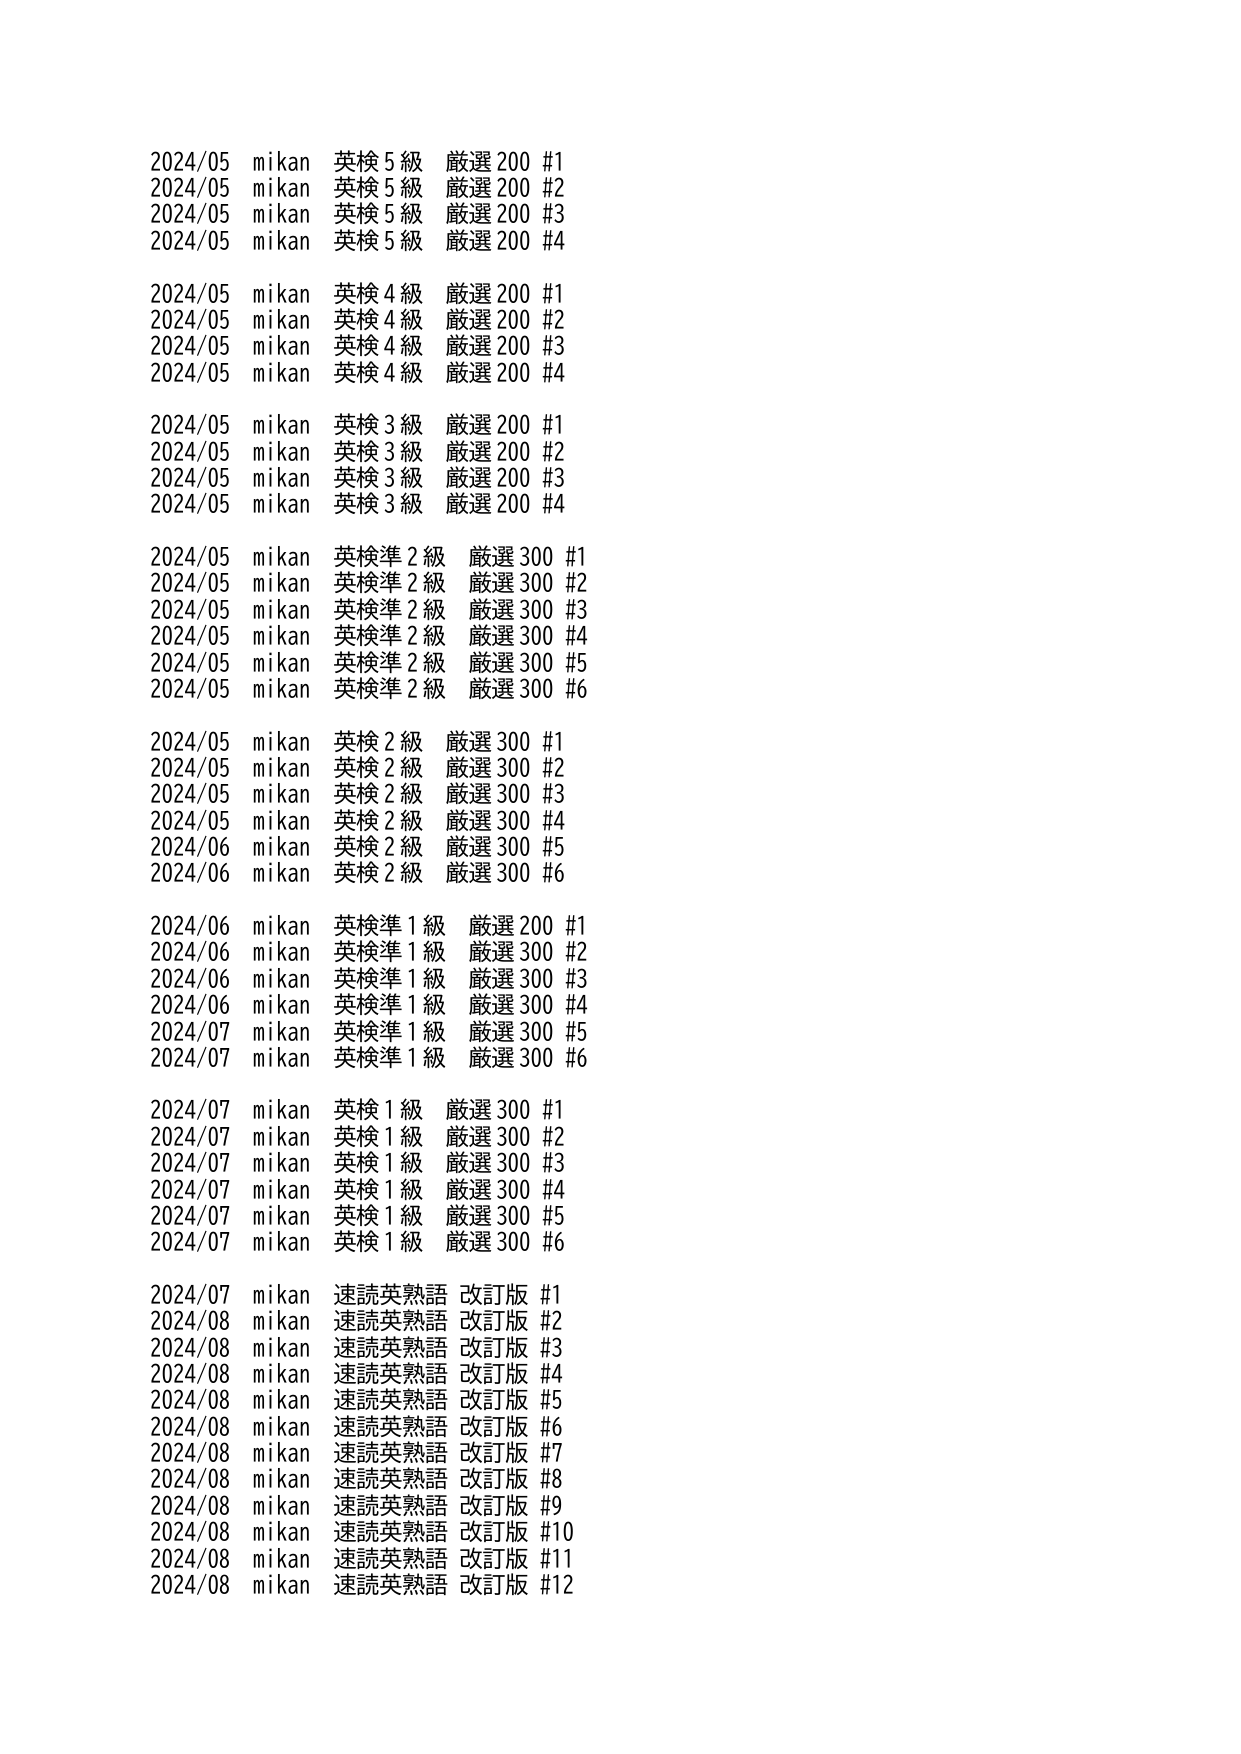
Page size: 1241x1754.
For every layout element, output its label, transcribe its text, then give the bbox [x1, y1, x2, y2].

text 2024/08 mikan 速読英熟語 改訂版 #6 [150, 1415, 1090, 1438]
text 2024/06 mikan 英検2級 厳選300 #5 [150, 835, 1090, 858]
text 2024/07 mikan 英検1級 厳選300 #6 [150, 1231, 1090, 1253]
text 2024/05 mikan 英検2級 厳選300 #1 [150, 730, 1090, 753]
text 2024/08 mikan 速読英熟語 改訂版 #2 [150, 1309, 1090, 1332]
text 2024/07 mikan 英検準1級 厳選300 #5 [150, 1020, 1090, 1043]
text 2024/05 mikan 英検準2級 厳選300 #4 [150, 624, 1090, 647]
text 2024/06 mikan 英検2級 厳選300 #6 [150, 862, 1090, 884]
text 2024/08 mikan 速読英熟語 改訂版 #12 [150, 1573, 1090, 1596]
text 2024/05 mikan 英検4級 厳選200 #2 [150, 308, 1090, 331]
text 2024/07 mikan 英検準1級 厳選300 #6 [150, 1046, 1090, 1069]
text 2024/05 mikan 英検4級 厳選200 #3 [150, 334, 1090, 357]
text 2024/05 mikan 英検5級 厳選200 #3 [150, 203, 1090, 226]
text 2024/05 mikan 英検準2級 厳選300 #3 [150, 598, 1090, 621]
text 2024/08 mikan 速読英熟語 改訂版 #4 [150, 1362, 1090, 1385]
text 2024/08 mikan 速読英熟語 改訂版 #11 [150, 1547, 1090, 1570]
text 2024/05 mikan 英検準2級 厳選300 #2 [150, 572, 1090, 594]
text 2024/08 mikan 速読英熟語 改訂版 #7 [150, 1441, 1090, 1464]
text 2024/08 mikan 速読英熟語 改訂版 #10 [150, 1520, 1090, 1543]
text 2024/08 mikan 速読英熟語 改訂版 #3 [150, 1336, 1090, 1359]
text 2024/06 mikan 英検準1級 厳選200 #1 [150, 914, 1090, 937]
text 2024/05 mikan 英検3級 厳選200 #2 [150, 440, 1090, 463]
text 2024/05 mikan 英検2級 厳選300 #3 [150, 782, 1090, 805]
text 2024/05 mikan 英検5級 厳選200 #4 [150, 229, 1090, 252]
text 2024/05 mikan 英検5級 厳選200 #1 [150, 150, 1090, 173]
text 2024/08 mikan 速読英熟語 改訂版 #5 [150, 1389, 1090, 1412]
text 2024/05 mikan 英検3級 厳選200 #3 [150, 466, 1090, 489]
text 2024/06 mikan 英検準1級 厳選300 #2 [150, 941, 1090, 963]
text 2024/07 mikan 英検1級 厳選300 #1 [150, 1099, 1090, 1122]
text 2024/05 mikan 英検準2級 厳選300 #5 [150, 651, 1090, 674]
text 2024/05 mikan 英検準2級 厳選300 #6 [150, 677, 1090, 700]
text 2024/07 mikan 英検1級 厳選300 #2 [150, 1125, 1090, 1148]
text 2024/06 mikan 英検準1級 厳選300 #4 [150, 993, 1090, 1016]
text 2024/07 mikan 英検1級 厳選300 #3 [150, 1151, 1090, 1174]
text 2024/07 mikan 英検1級 厳選300 #5 [150, 1204, 1090, 1227]
text 2024/05 mikan 英検3級 厳選200 #4 [150, 493, 1090, 516]
text 2024/05 mikan 英検2級 厳選300 #4 [150, 809, 1090, 832]
text 2024/05 mikan 英検2級 厳選300 #2 [150, 756, 1090, 779]
text 2024/05 mikan 英検4級 厳選200 #4 [150, 361, 1090, 384]
text 2024/05 mikan 英検5級 厳選200 #2 [150, 176, 1090, 199]
text 2024/08 mikan 速読英熟語 改訂版 #9 [150, 1494, 1090, 1517]
text 2024/07 mikan 英検1級 厳選300 #4 [150, 1178, 1090, 1201]
text 2024/08 mikan 速読英熟語 改訂版 #8 [150, 1468, 1090, 1491]
text 2024/05 mikan 英検準2級 厳選300 #1 [150, 545, 1090, 568]
text 2024/05 mikan 英検4級 厳選200 #1 [150, 282, 1090, 305]
text 2024/05 mikan 英検3級 厳選200 #1 [150, 413, 1090, 436]
text 2024/06 mikan 英検準1級 厳選300 #3 [150, 967, 1090, 990]
text 2024/07 mikan 速読英熟語 改訂版 #1 [150, 1283, 1090, 1306]
